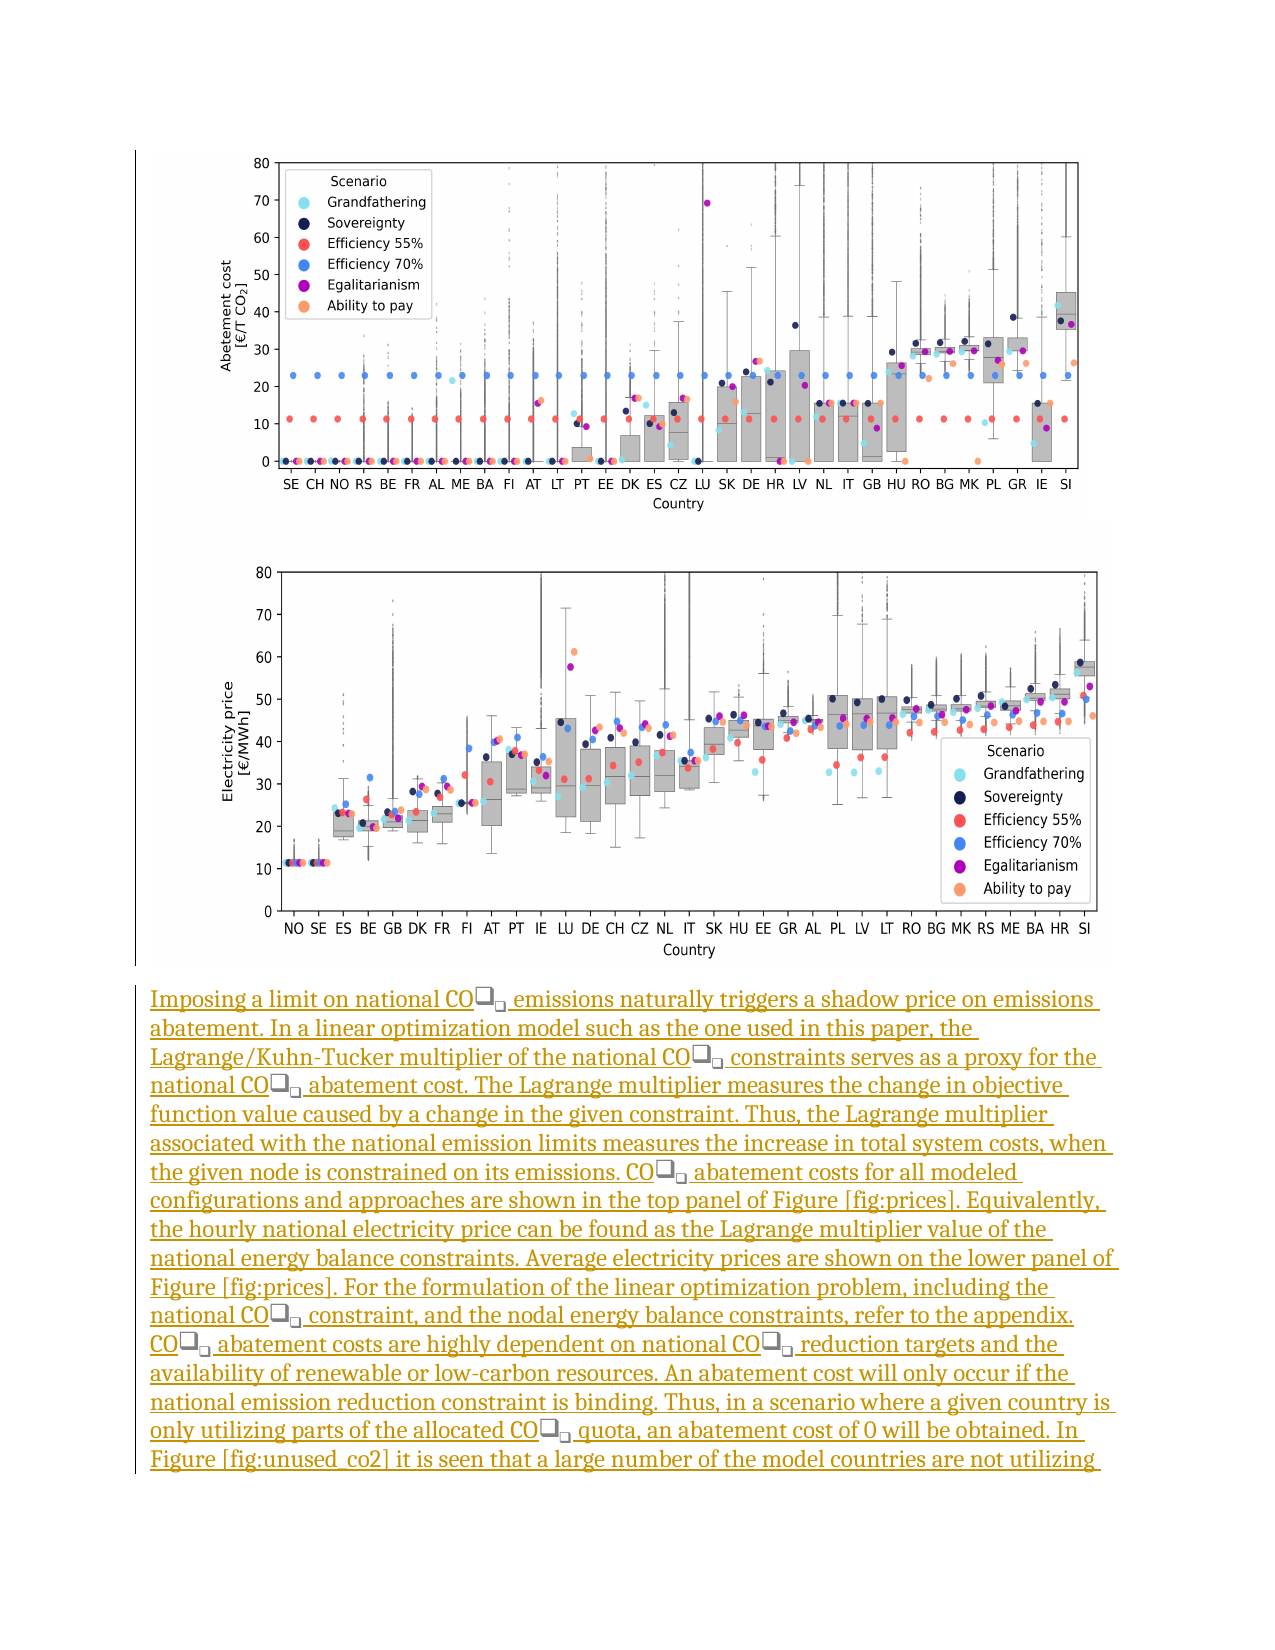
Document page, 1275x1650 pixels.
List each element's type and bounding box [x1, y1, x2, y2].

picture [150, 150, 1112, 967]
